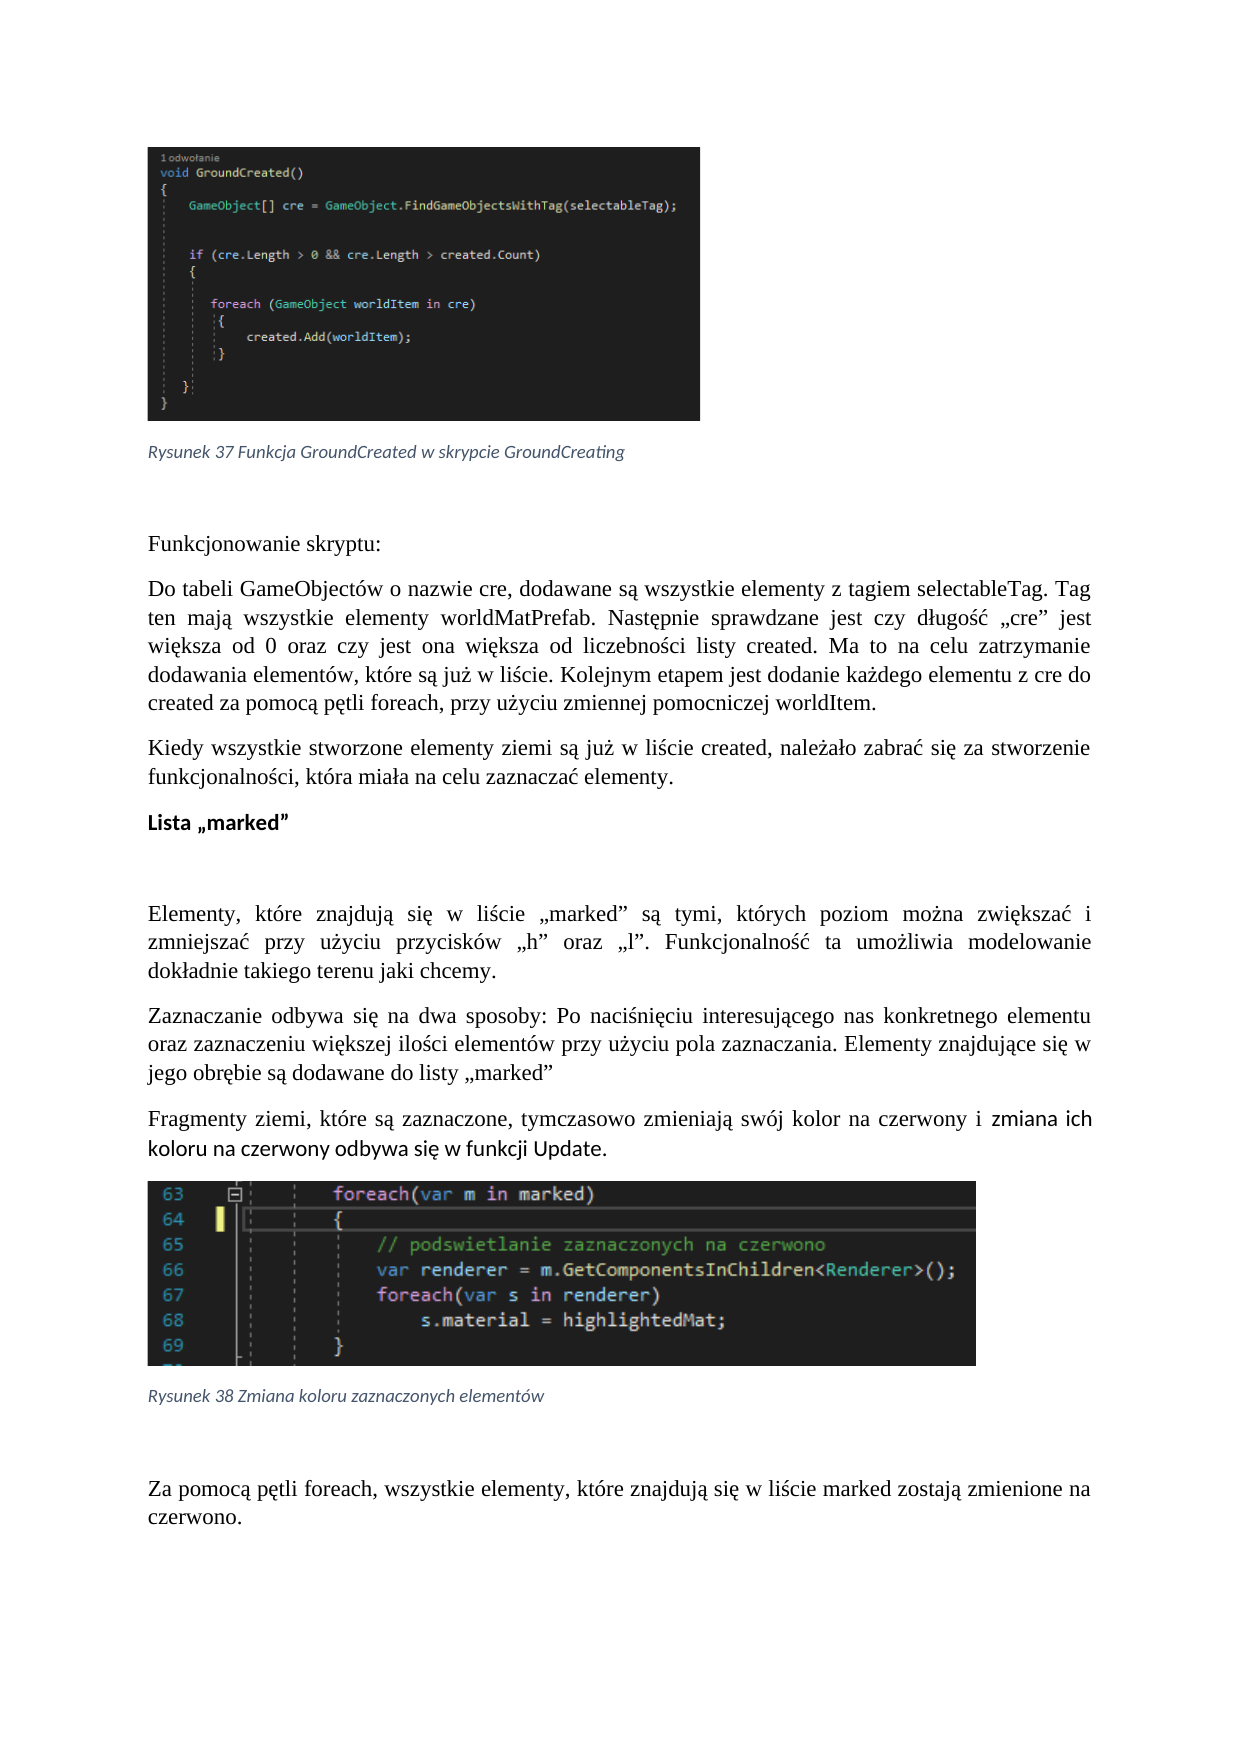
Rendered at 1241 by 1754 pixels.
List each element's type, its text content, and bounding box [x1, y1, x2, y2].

text Fragmenty ziemi, które są zaznaczone, tymczasowo zmieniają swój kolor na czerwony i zmiana ich koloru na czerwony odbywa się w funkcji Update. [148, 1104, 1093, 1162]
text Elementy, które znajdują się w liście „marked” są tymi, których poziom można zwiększać i zmniejszać przy użyciu przycisków „h” oraz „l”. Funkcjonalność ta umożliwia modelowanie dokładnie takiego terenu jaki chcemy. [148, 900, 1093, 983]
text Do tabeli GameObjectów o nazwie cre, dodawane są wszystkie elementy z tagiem selectableTag. Tag ten mają wszystkie elementy worldMatPrefab. Następnie sprawdzane jest czy długość „cre” jest większa od 0 oraz czy jest ona większa od liczebności listy created. Ma to na celu zatrzymanie dodawania elementów, które są już w liście. Kolejnym etapem jest dodanie każdego elementu z cre do created za pomocą pętli foreach, przy użyciu zmiennej pomocniczej worldItem. [148, 576, 1093, 716]
text Za pomocą pętli foreach, wszystkie elementy, które znajdują się w liście marked zostają zmienione na czerwono. [148, 1475, 1093, 1530]
picture [147, 1181, 976, 1366]
text Kiedy wszystkie stworzone elementy ziemi są już w liście created, należało zabrać się za stworzenie funkcjonalności, która miała na celu zaznaczać elementy. [148, 734, 1093, 789]
text Lista „marked” [148, 808, 1093, 836]
text Funkcjonowanie skryptu: [148, 530, 1093, 557]
text Zaznaczanie odbywa się na dwa sposoby: Po naciśnięciu interesującego nas konkretnego elementu oraz zaznaczeniu większej ilości elementów przy użyciu pola zaznaczania. Elementy znajdujące się w jego obrębie są dodawane do listy „marked” [148, 1002, 1093, 1085]
picture [147, 147, 701, 421]
